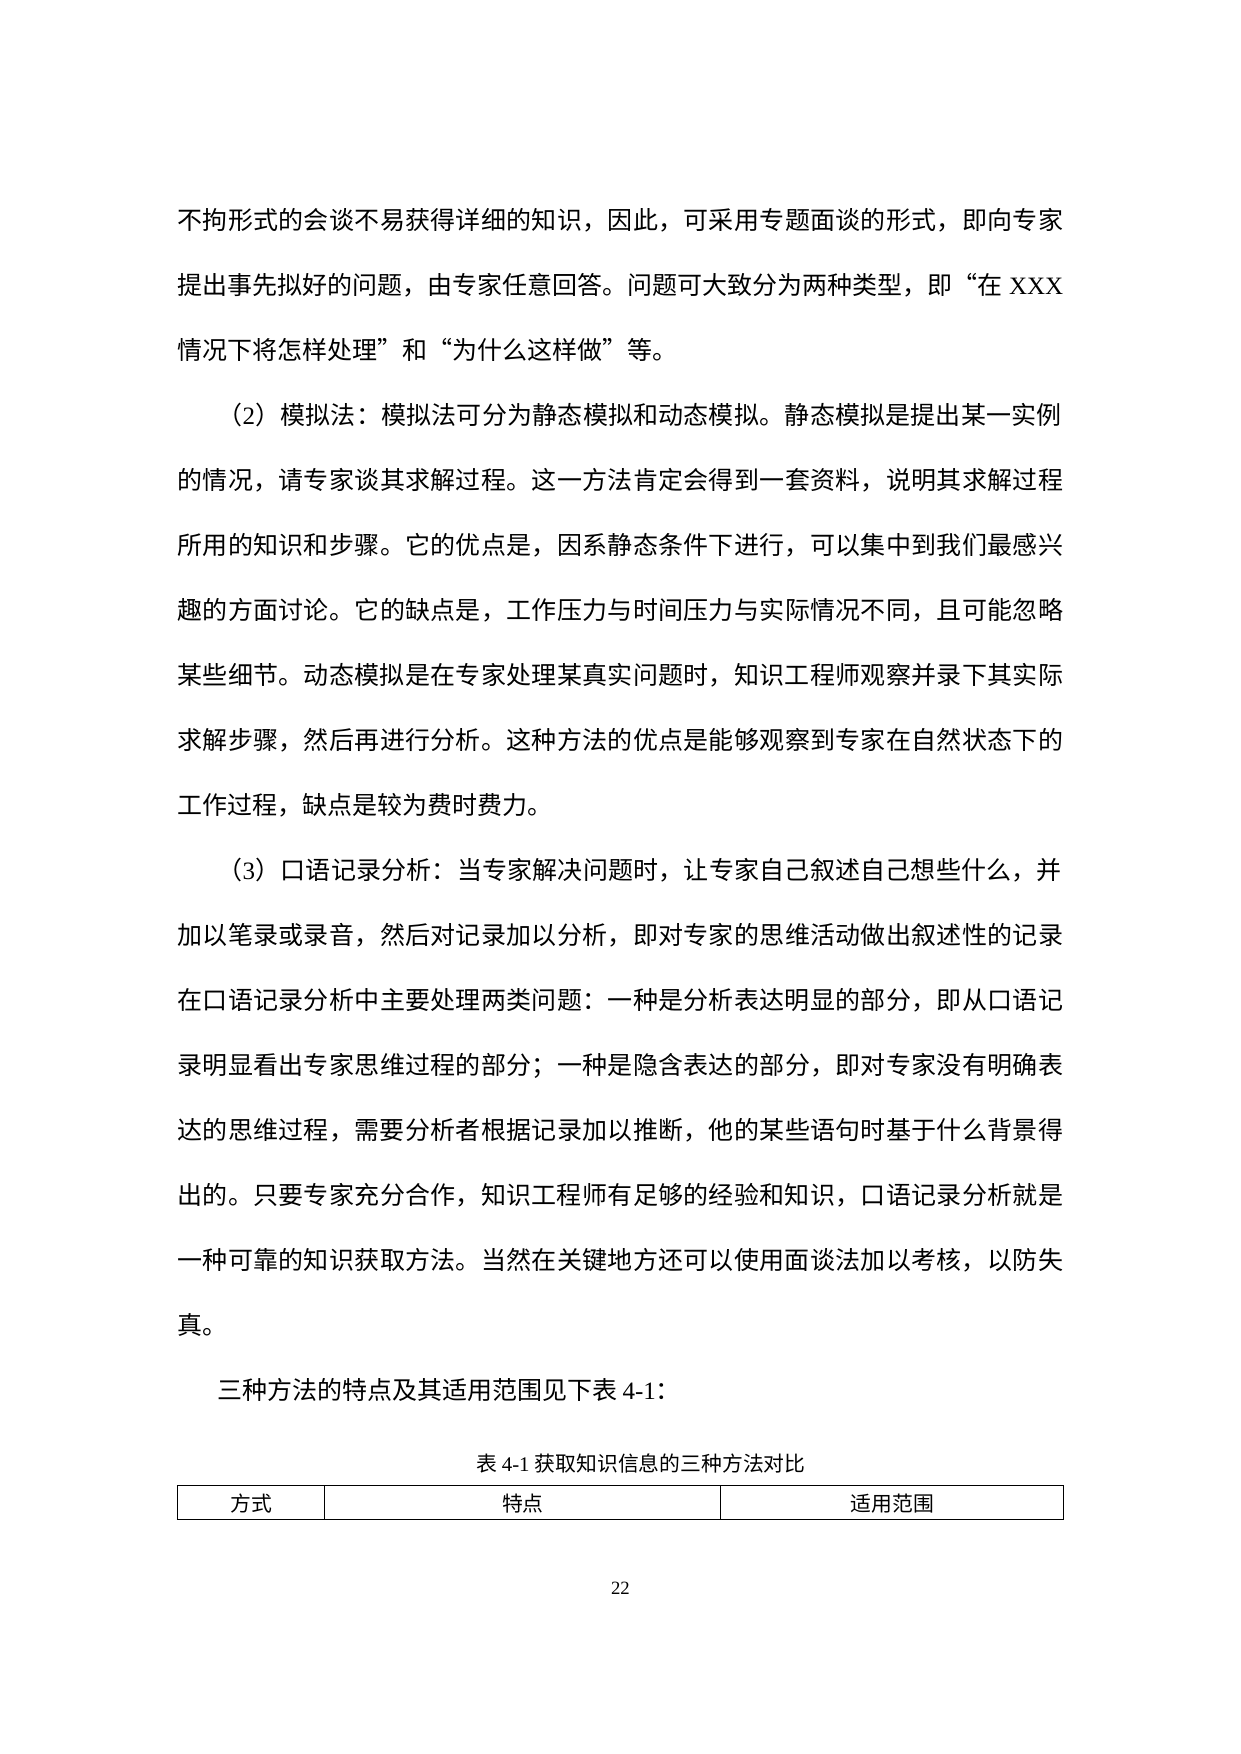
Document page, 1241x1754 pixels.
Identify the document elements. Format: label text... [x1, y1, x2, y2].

text 三种方法的特点及其适用范围见下表4-1： [177, 1356, 1063, 1421]
table_header 方式 [178, 1486, 324, 1519]
text （3）口语记录分析：当专家解决问题时，让专家自己叙述自己想些什么，并加以笔录或录音，然后对记录加以分析，即对专家的思维活动做出叙述性的记录。在口语记录分析中主要处理两类问题：一种是分析表达明显的部分，即从口语记录明显看出专家思维过程的部分；一种是隐含表达的部分，即对专家没有明确表达的思维过程，需要分析者根据记录加以推断，他的某些语句时基于什么背景得出的。只要专家充分合作，知识工程师有足够的经验和知识，口语记录分析就是一种可靠的知识获取方法。当然在关键地方还可以使用面谈法加以考核，以防失真。 [177, 836, 1063, 1356]
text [177, 186, 1063, 381]
table_header 适用范围 [721, 1486, 1063, 1519]
text 表4-1 获取知识信息的三种方法对比 [177, 1446, 1063, 1479]
text （2）模拟法：模拟法可分为静态模拟和动态模拟。静态模拟是提出某一实例的情况，请专家谈其求解过程。这一方法肯定会得到一套资料，说明其求解过程所用的知识和步骤。它的优点是，因系静态条件下进行，可以集中到我们最感兴趣的方面讨论。它的缺点是，工作压力与时间压力与实际情况不同，且可能忽略某些细节。动态模拟是在专家处理某真实问题时，知识工程师观察并录下其实际求解步骤，然后再进行分析。这种方法的优点是能够观察到专家在自然状态下的工作过程，缺点是较为费时费力。 [177, 381, 1063, 836]
table_header 特点 [325, 1486, 720, 1519]
